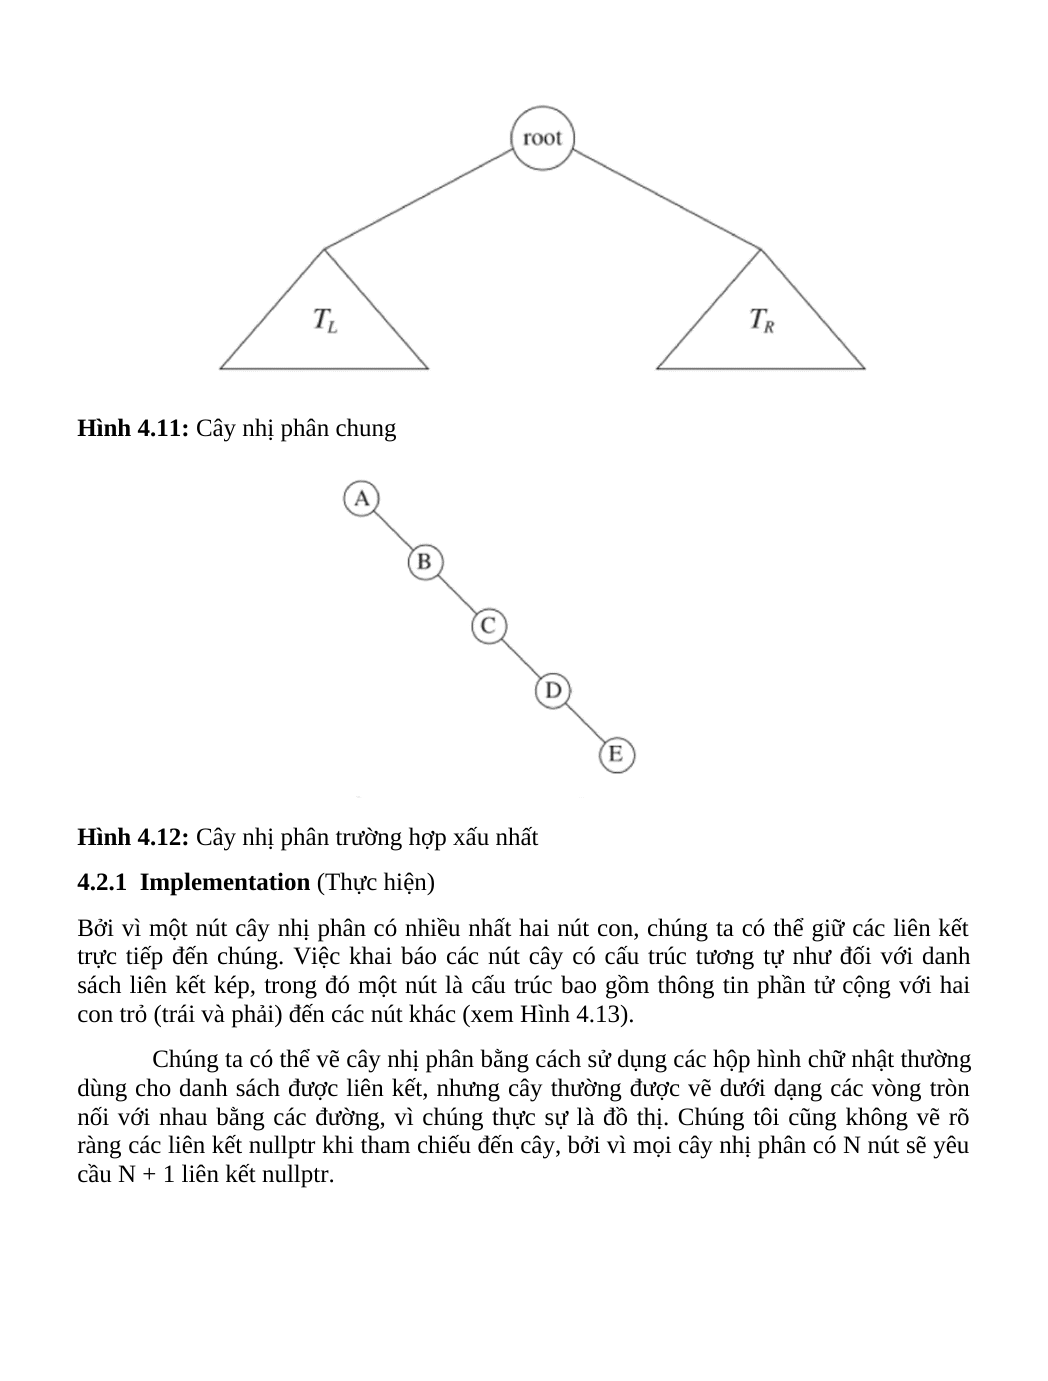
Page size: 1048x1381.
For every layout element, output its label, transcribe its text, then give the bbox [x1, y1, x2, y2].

picture [79, 70, 1048, 413]
text 4.2.1 Implementation (Thực hiện) [77, 867, 972, 896]
picture [79, 462, 1048, 806]
text Chúng ta có thể vẽ cây nhị phân bằng cách sử dụng các hộp hình chữ nhật thường dùng cho danh sách được liên kết, nhưng cây thường được vẽ dưới dạng các vòng tròn nối với nhau bằng các đường, vì chúng thực sự là đồ thị. Chúng tôi cũng không vẽ rõ ràng các liên kết nullptr khi tham chiếu đến cây, bởi vì mọi cây nhị phân có N nút sẽ yêu cầu N + 1 liên kết nullptr. [77, 1044, 972, 1188]
text Bởi vì một nút cây nhị phân có nhiều nhất hai nút con, chúng ta có thể giữ các liên kết trực tiếp đến chúng. Việc khai báo các nút cây có cấu trúc tương tự như đối với danh sách liên kết kép, trong đó một nút là cấu trúc bao gồm thông tin phần tử cộng với hai con trỏ (trái và phải) đến các nút khác (xem Hình 4.13). [77, 913, 972, 1028]
